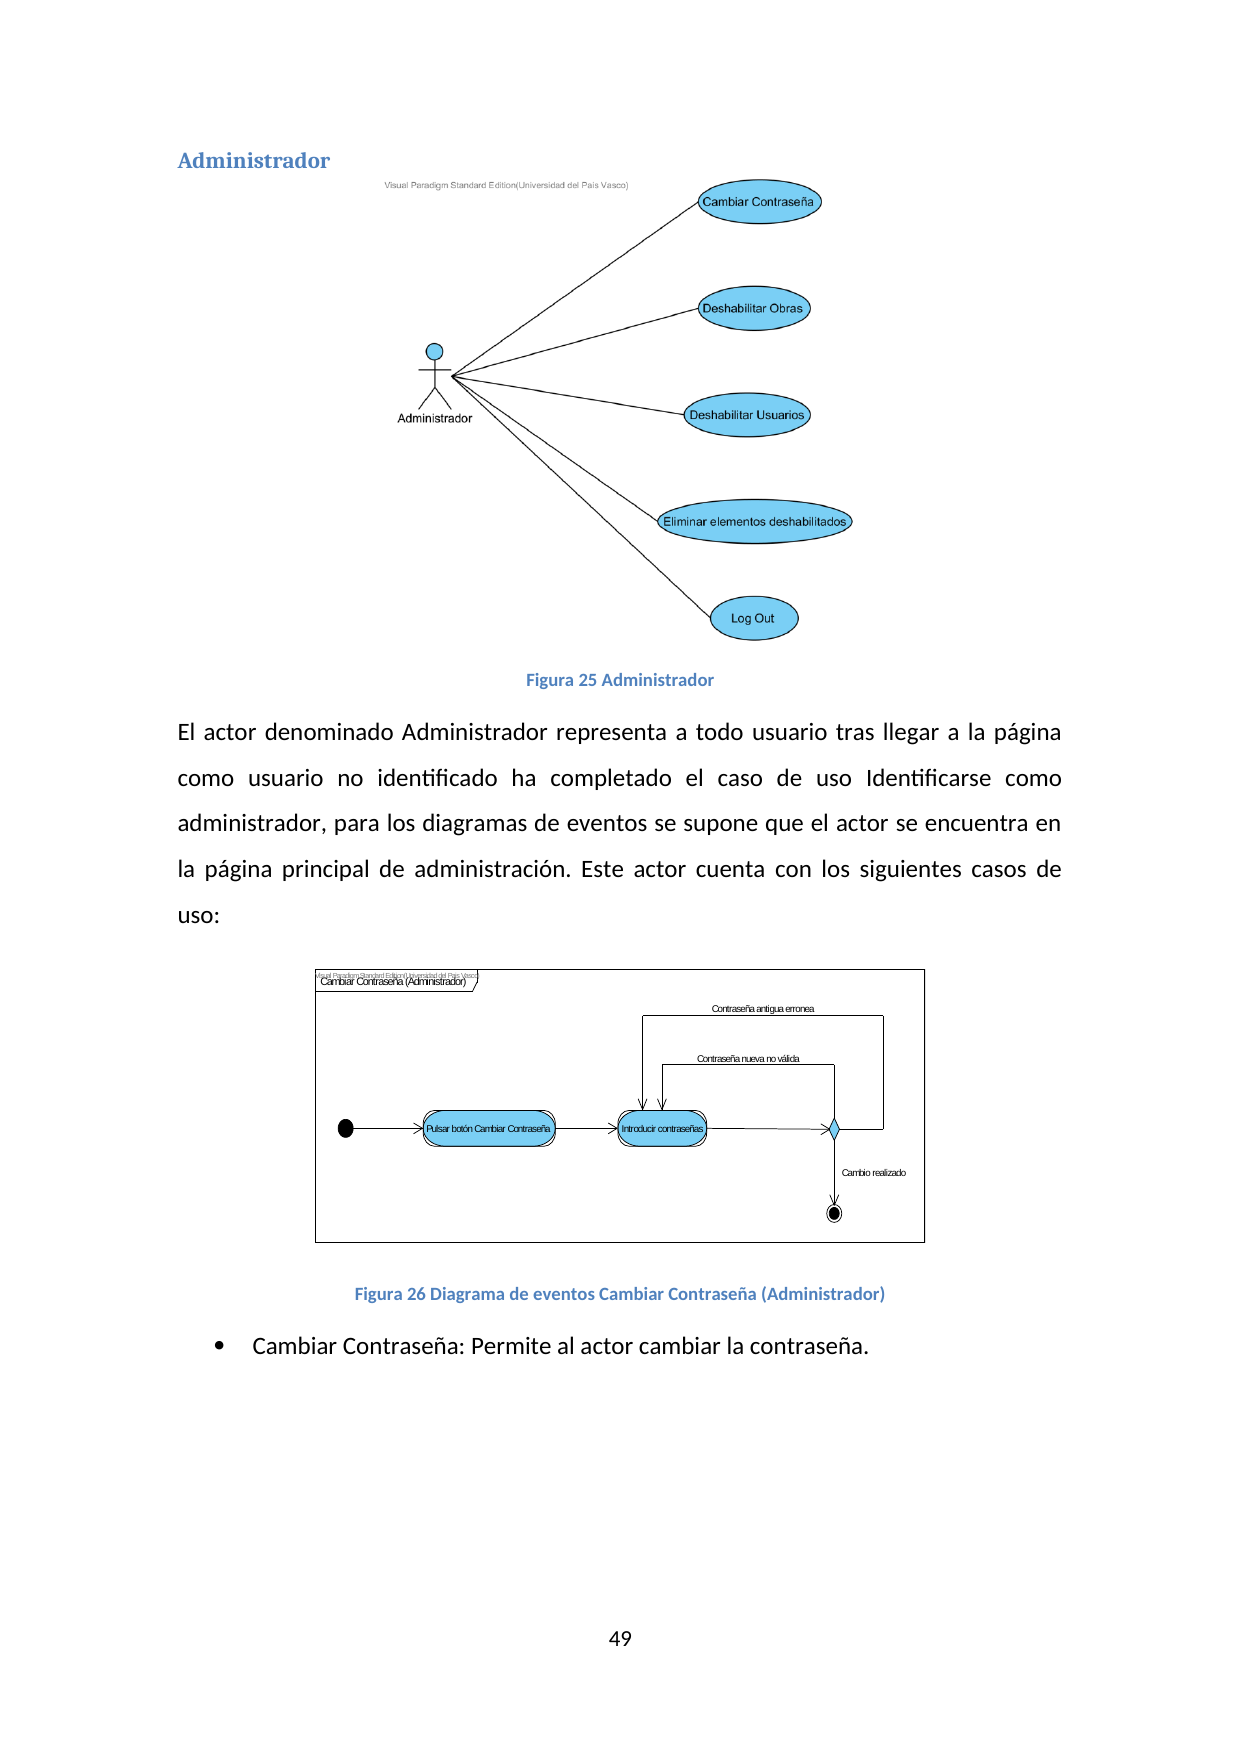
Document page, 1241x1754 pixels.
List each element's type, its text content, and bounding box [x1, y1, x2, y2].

subtitle Administrador [177, 148, 1063, 174]
text El actor denominado Administrador representa a todo usuario tras llegar a la página como usuario no identificado ha completado el caso de uso Identificarse como administrador, para los diagramas de eventos se supone que el actor se encuentra en la página principal de administración. Este actor cuenta con los siguientes casos de uso: [177, 716, 1063, 929]
picture [384, 177, 856, 644]
list Cambiar Contraseña: Permite al actor cambiar la contraseña. [215, 1330, 1063, 1360]
